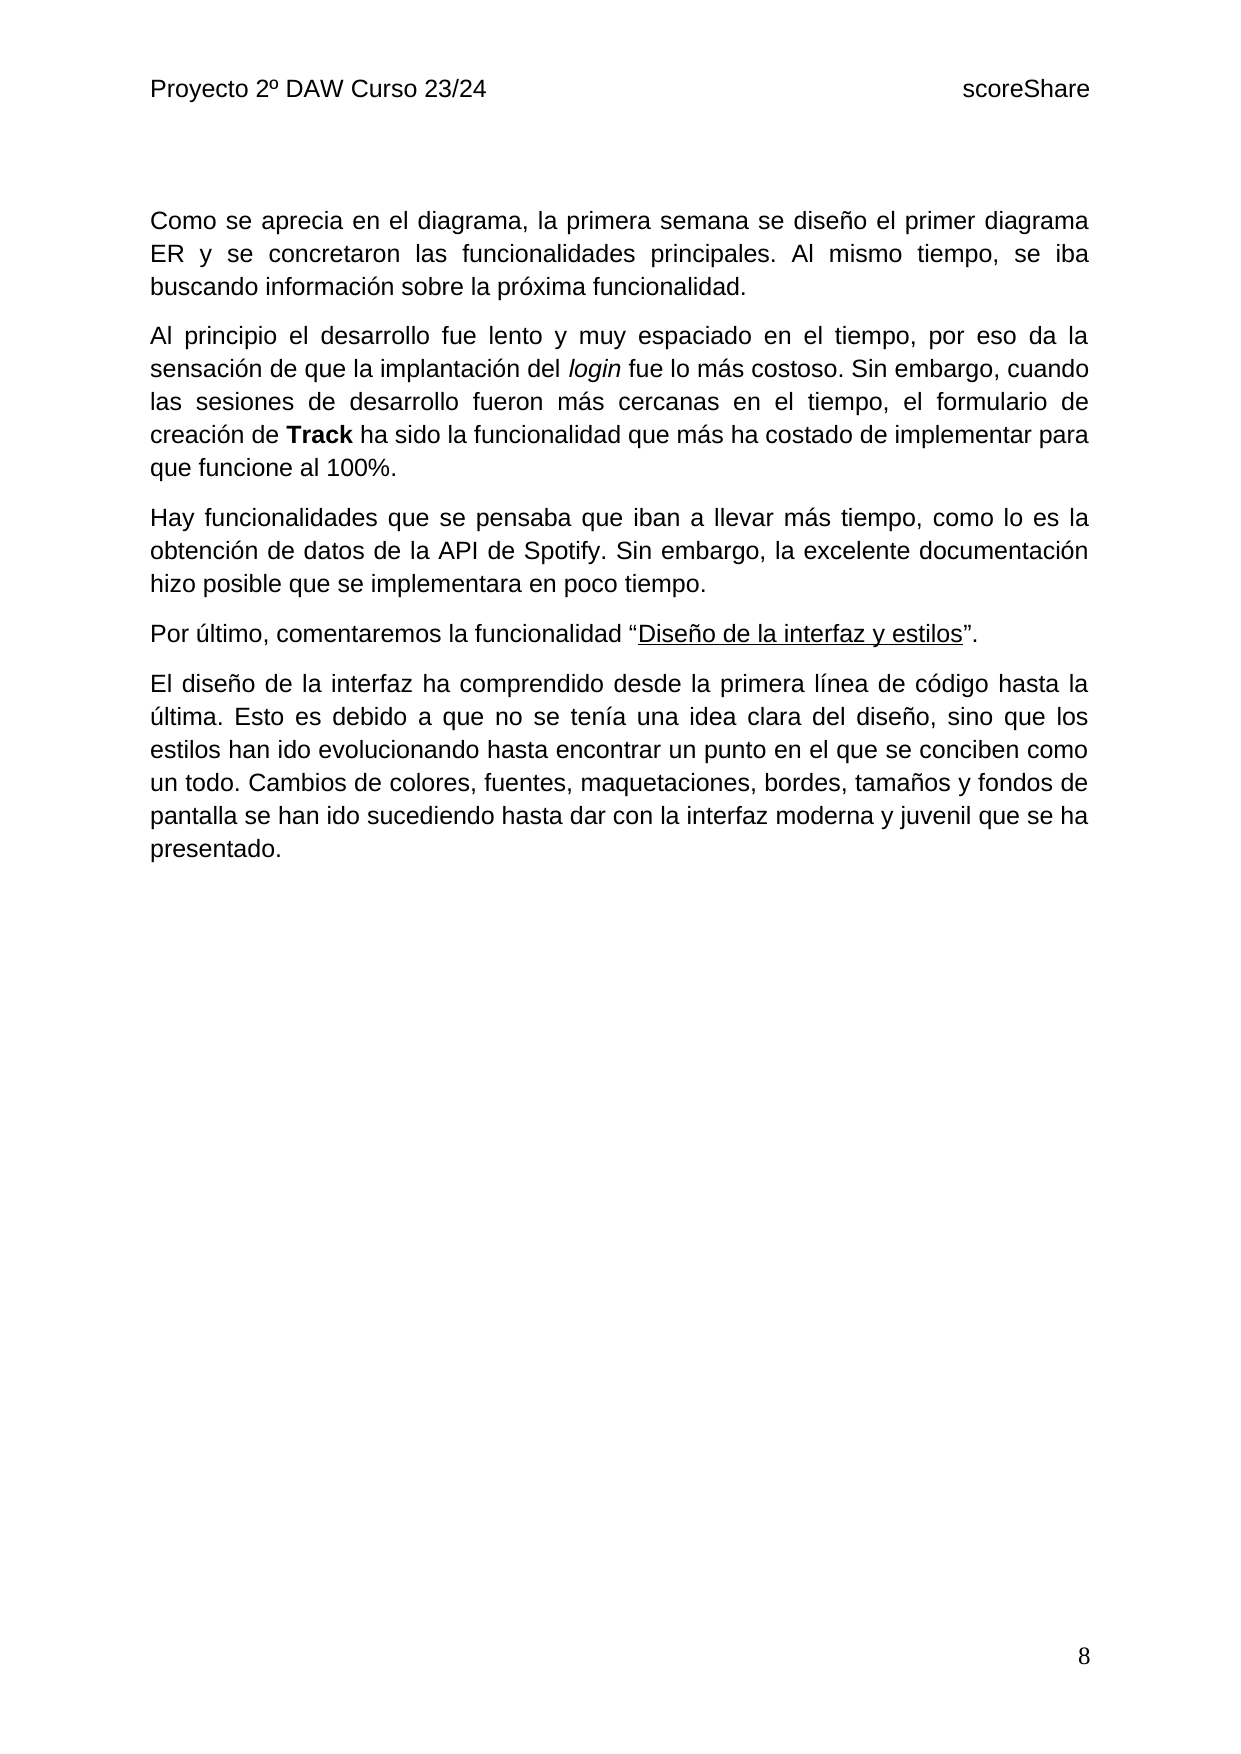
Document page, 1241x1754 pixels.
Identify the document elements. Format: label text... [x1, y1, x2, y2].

text Como se aprecia en el diagrama, la primera semana se diseño el primer diagrama ER y se concretaron las funcionalidades principales. Al mismo tiempo, se iba buscando información sobre la próxima funcionalidad. [150, 206, 1090, 300]
text Por último, comentaremos la funcionalidad “Diseño de la interfaz y estilos”. [150, 619, 1090, 648]
text Al principio el desarrollo fue lento y muy espaciado en el tiempo, por eso da la sensación de que la implantación del login fue lo más costoso. Sin embargo, cuando las sesiones de desarrollo fueron más cercanas en el tiempo, el formulario de creación de Track ha sido la funcionalidad que más ha costado de implementar para que funcione al 100%. [150, 321, 1090, 482]
text El diseño de la interfaz ha comprendido desde la primera línea de código hasta la última. Esto es debido a que no se tenía una idea clara del diseño, sino que los estilos han ido evolucionando hasta encontrar un punto en el que se conciben como un todo. Cambios de colores, fuentes, maquetaciones, bordes, tamaños y fondos de pantalla se han ido sucediendo hasta dar con la interfaz moderna y juvenil que se ha presentado. [150, 668, 1090, 862]
text Hay funcionalidades que se pensaba que iban a llevar más tiempo, como lo es la obtención de datos de la API de Spotify. Sin embargo, la excelente documentación hizo posible que se implementara en poco tiempo. [150, 503, 1090, 598]
